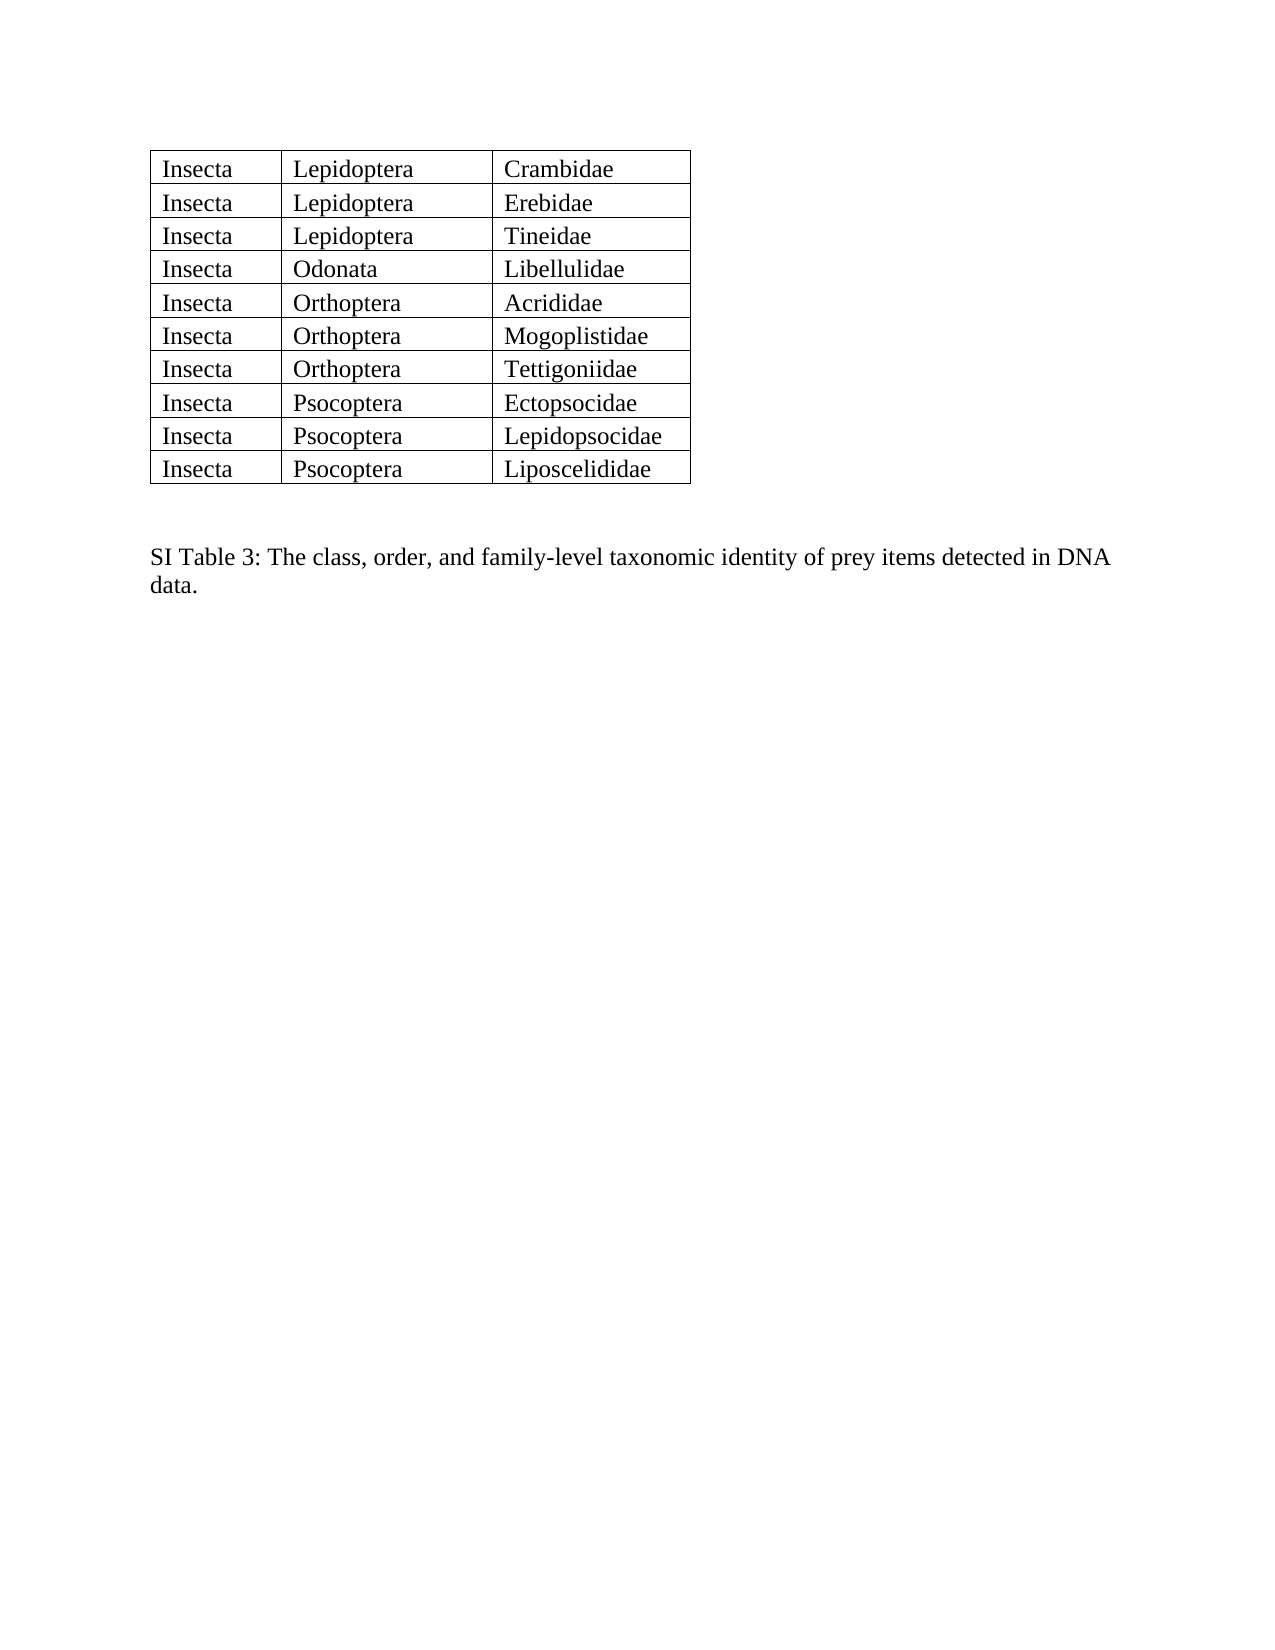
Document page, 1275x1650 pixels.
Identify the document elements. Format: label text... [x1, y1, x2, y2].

table_cell Insecta [151, 318, 281, 350]
table_cell Lepidoptera [282, 184, 492, 217]
table_cell Erebidae [493, 184, 690, 217]
table_cell Insecta [151, 151, 281, 183]
table_cell Lepidoptera [282, 218, 492, 250]
table_cell Mogoplistidae [493, 318, 690, 350]
table_cell Ectopsocidae [493, 384, 690, 417]
text SI Table 3: The class, order, and family-level taxonomic identity of prey items detected in DNA data. [150, 542, 1125, 599]
table_cell Acrididae [493, 284, 690, 317]
table_cell Orthoptera [282, 284, 492, 317]
table_cell Orthoptera [282, 318, 492, 350]
table_cell Odonata [282, 251, 492, 283]
table_cell Orthoptera [282, 351, 492, 383]
table_cell Insecta [151, 418, 281, 450]
table_cell Insecta [151, 218, 281, 250]
table_cell Insecta [151, 284, 281, 317]
table_cell Psocoptera [282, 451, 492, 483]
table_cell Insecta [151, 184, 281, 217]
table_cell Tettigoniidae [493, 351, 690, 383]
table_cell Tineidae [493, 218, 690, 250]
table_cell Crambidae [493, 151, 690, 183]
table_cell Insecta [151, 251, 281, 283]
table_cell Insecta [151, 351, 281, 383]
table_cell Liposcelididae [493, 451, 690, 483]
table_cell Libellulidae [493, 251, 690, 283]
table_cell Psocoptera [282, 418, 492, 450]
table_cell Psocoptera [282, 384, 492, 417]
table_cell Lepidoptera [282, 151, 492, 183]
table_cell Insecta [151, 451, 281, 483]
table_cell Insecta [151, 384, 281, 417]
table_cell Lepidopsocidae [493, 418, 690, 450]
